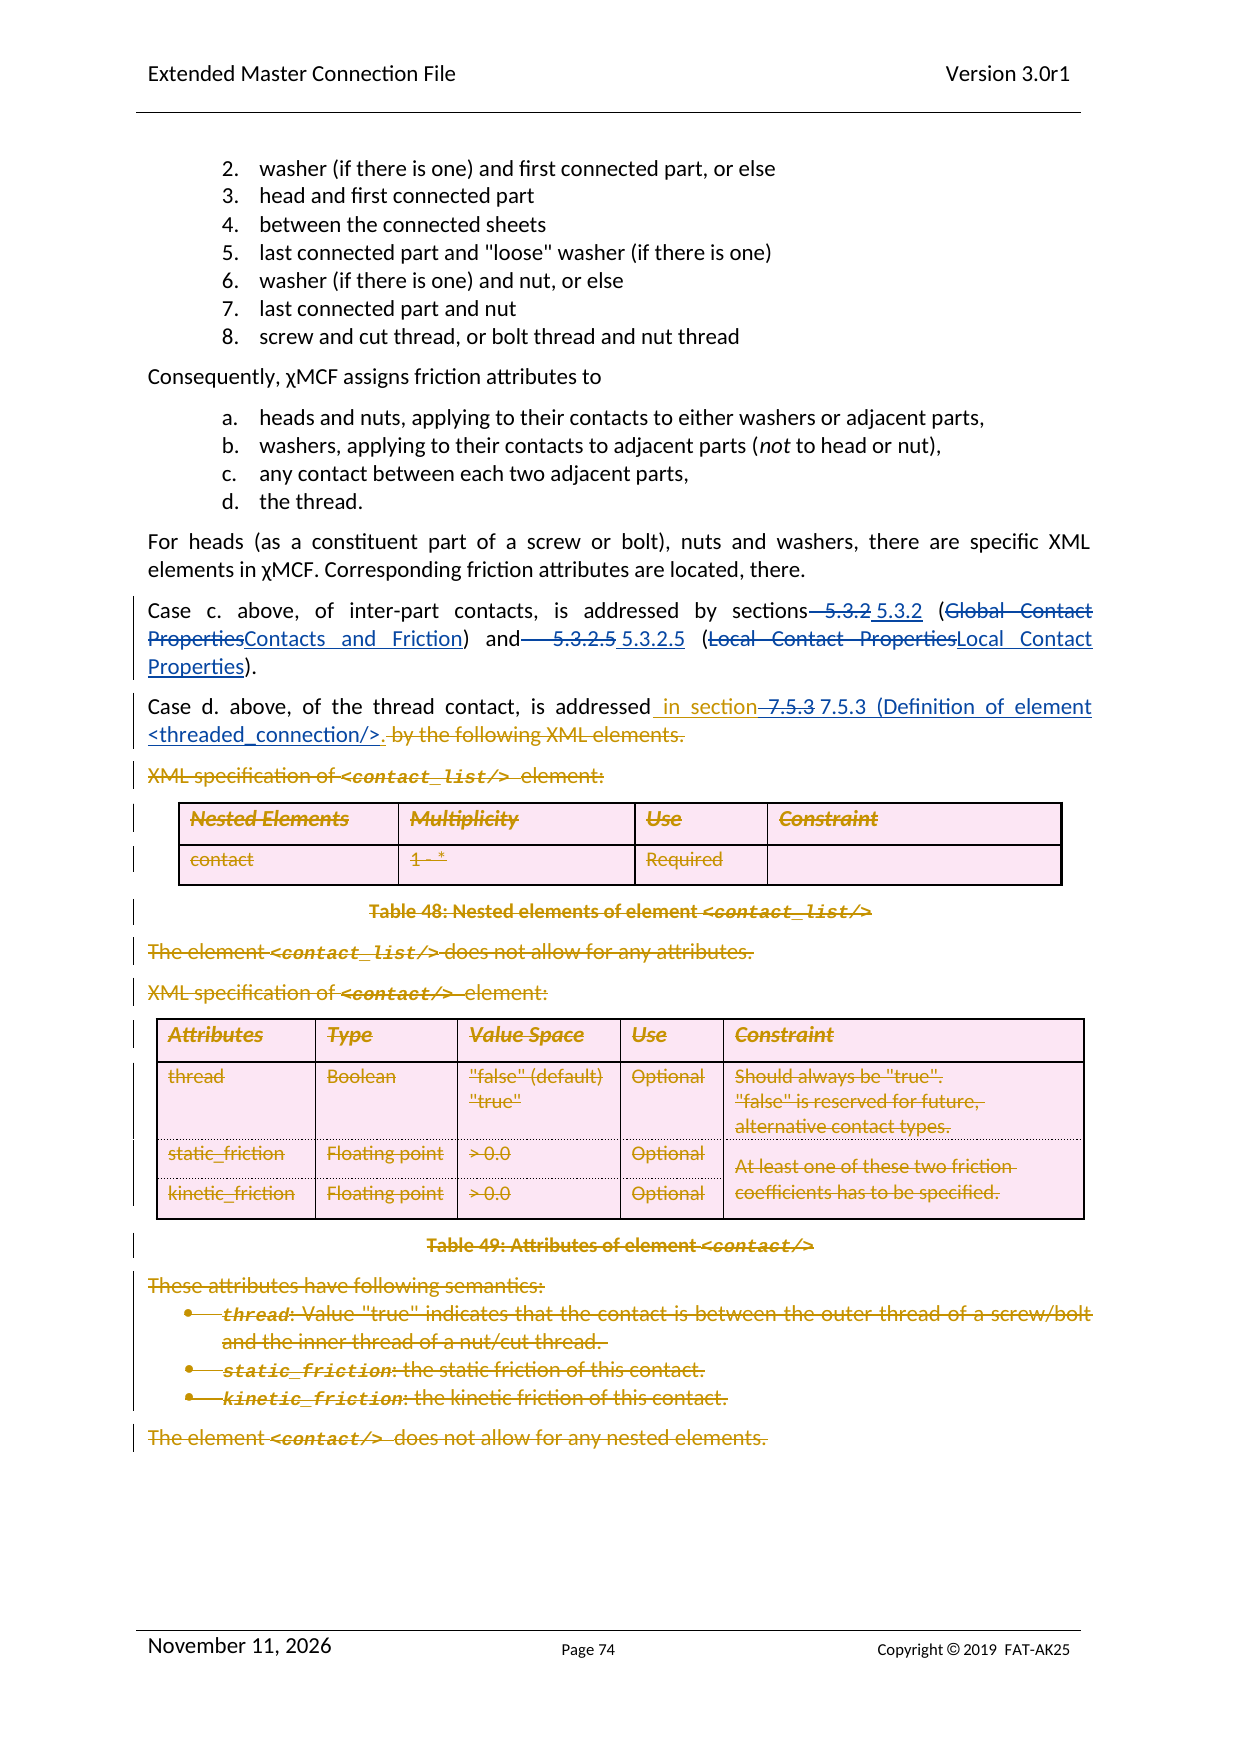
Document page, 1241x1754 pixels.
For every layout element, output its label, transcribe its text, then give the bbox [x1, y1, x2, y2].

list last connected part and "loose" washer (if there is one) [222, 238, 1092, 266]
text For heads (as a constituent part of a screw or bolt), nuts and washers, there are specific XML elements in χMCF. Corresponding friction attributes are located, there. [148, 527, 1092, 583]
list washer (if there is one) and nut, or else [222, 266, 1092, 294]
list washers, applying to their contacts to adjacent parts (not to head or nut), [222, 431, 1092, 459]
list heads and nuts, applying to their contacts to either washers or adjacent parts, [222, 403, 1092, 431]
text Consequently, χMCF assigns friction attributes to [148, 362, 1092, 390]
text Case c. above, of inter-part contacts, is addressed by sections () and (). [148, 596, 1092, 680]
list between the connected sheets [222, 210, 1092, 238]
list last connected part and nut [222, 294, 1092, 322]
list head and first connected part [222, 182, 1092, 210]
list any contact between each two adjacent parts, [222, 459, 1092, 487]
list screw and cut thread, or bolt thread and nut thread [222, 322, 1092, 350]
list the thread. [222, 487, 1092, 515]
text Case d. above, of the thread contact, is addressed [148, 692, 1092, 748]
list washer (if there is one) and first connected part, or else [222, 154, 1092, 182]
